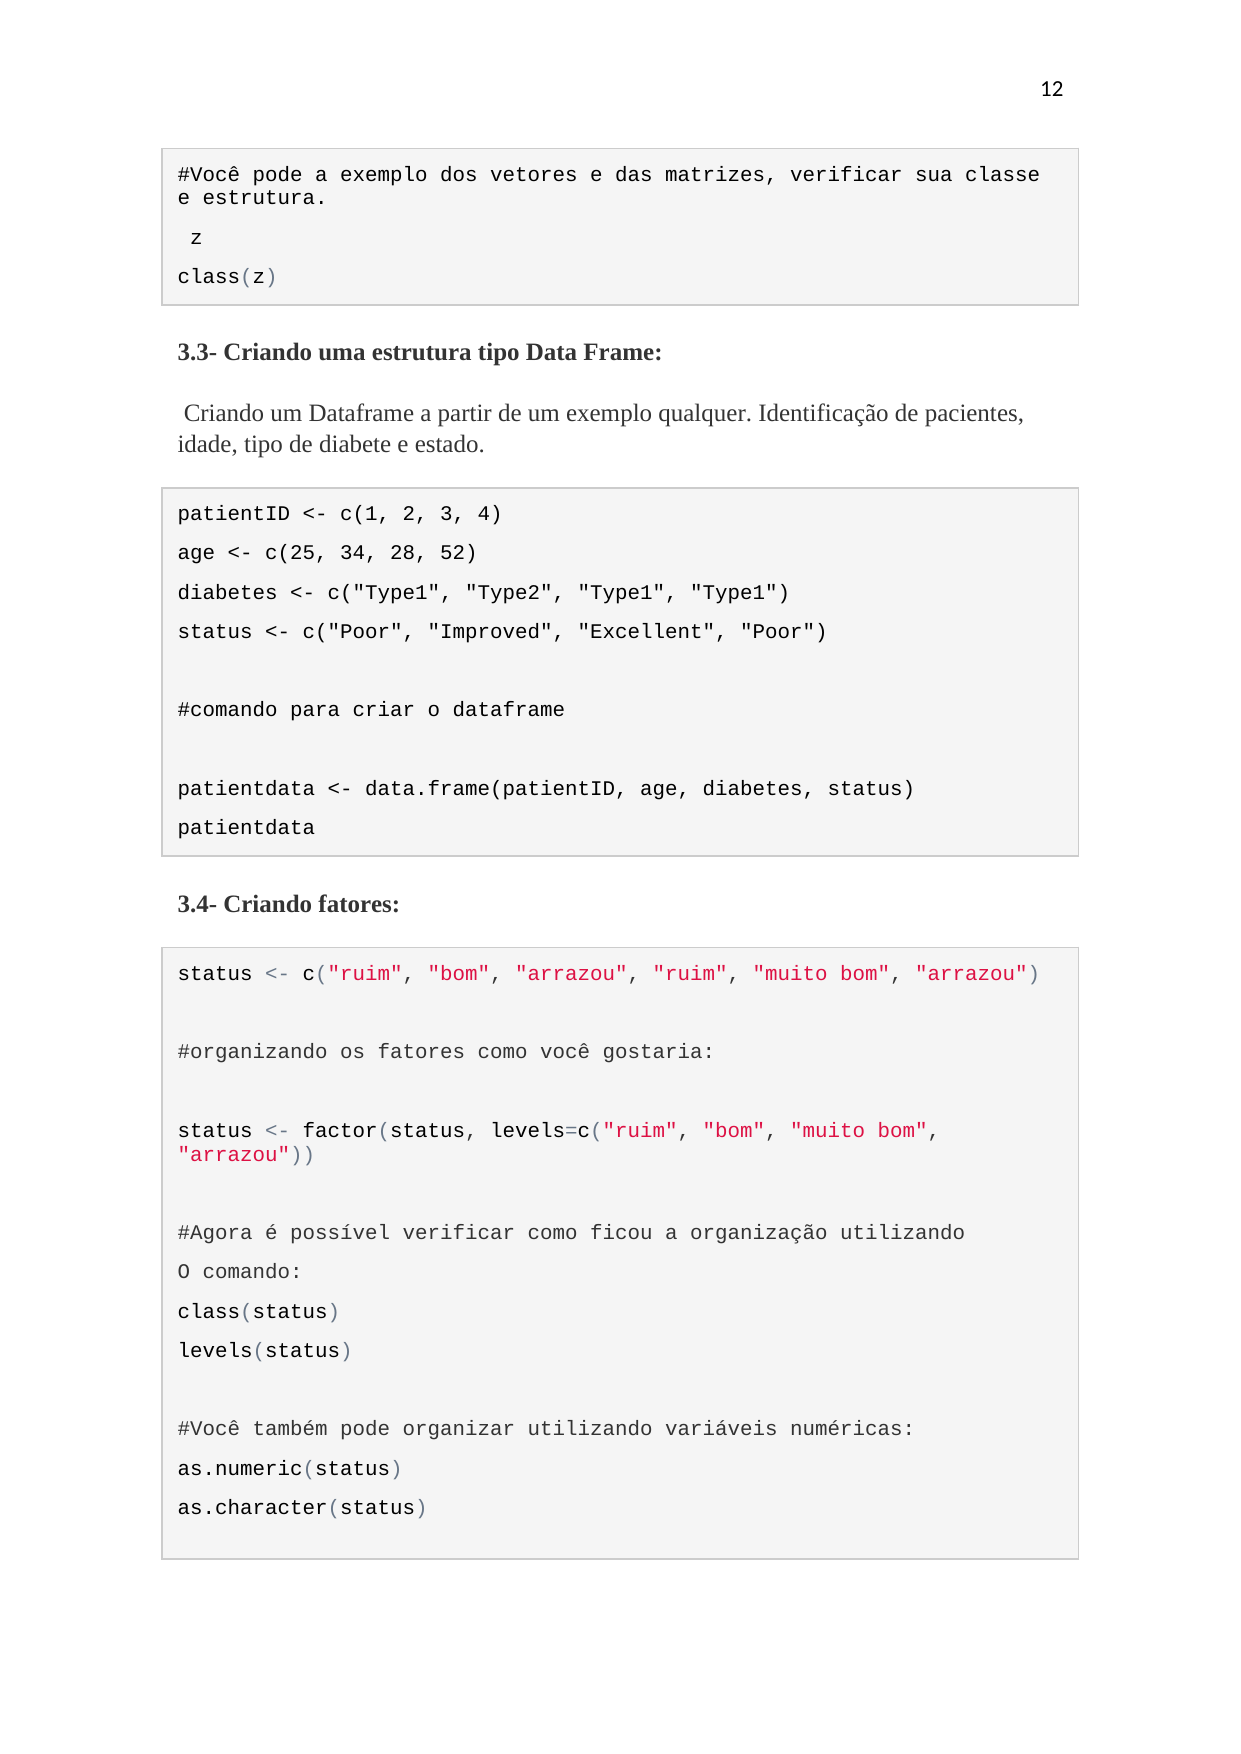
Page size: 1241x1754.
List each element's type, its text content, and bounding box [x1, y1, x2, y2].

text #organizando os fatores como você gostaria: [163, 1025, 1078, 1064]
text as.numeric(status) [163, 1442, 1078, 1481]
text status <- c("Poor", "Improved", "Excellent", "Poor") [163, 605, 1078, 644]
text class(status) [163, 1284, 1078, 1324]
text 3.3- Criando uma estrutura tipo Data Frame: [177, 335, 1063, 366]
text #Você também pode organizar utilizando variáveis numéricas: [163, 1402, 1078, 1442]
text age <- c(25, 34, 28, 52) [163, 526, 1078, 566]
text O comando: [163, 1245, 1078, 1284]
text class(z) [163, 250, 1078, 304]
text Criando um Dataframe a partir de um exemplo qualquer. Identificação de pacientes, idade, tipo de diabete e estado. [177, 395, 1063, 458]
text z [163, 211, 1078, 250]
text #Você pode a exemplo dos vetores e das matrizes, verificar sua classe e estrutura. [163, 149, 1078, 211]
text #comando para criar o dataframe [163, 683, 1078, 723]
text patientdata <- data.frame(patientID, age, diabetes, status) [163, 762, 1078, 801]
text diabetes <- c("Type1", "Type2", "Type1", "Type1") [163, 566, 1078, 605]
text as.character(status) [163, 1481, 1078, 1520]
text 3.4- Criando fatores: [177, 886, 1063, 917]
text status <- c("ruim", "bom", "arrazou", "ruim", "muito bom", "arrazou") [163, 948, 1078, 986]
text #Agora é possível verificar como ficou a organização utilizando [163, 1206, 1078, 1245]
text status <- factor(status, levels=c("ruim", "bom", "muito bom", "arrazou")) [163, 1104, 1078, 1167]
text levels(status) [163, 1324, 1078, 1363]
text patientdata [163, 801, 1078, 855]
text patientID <- c(1, 2, 3, 4) [163, 489, 1078, 526]
